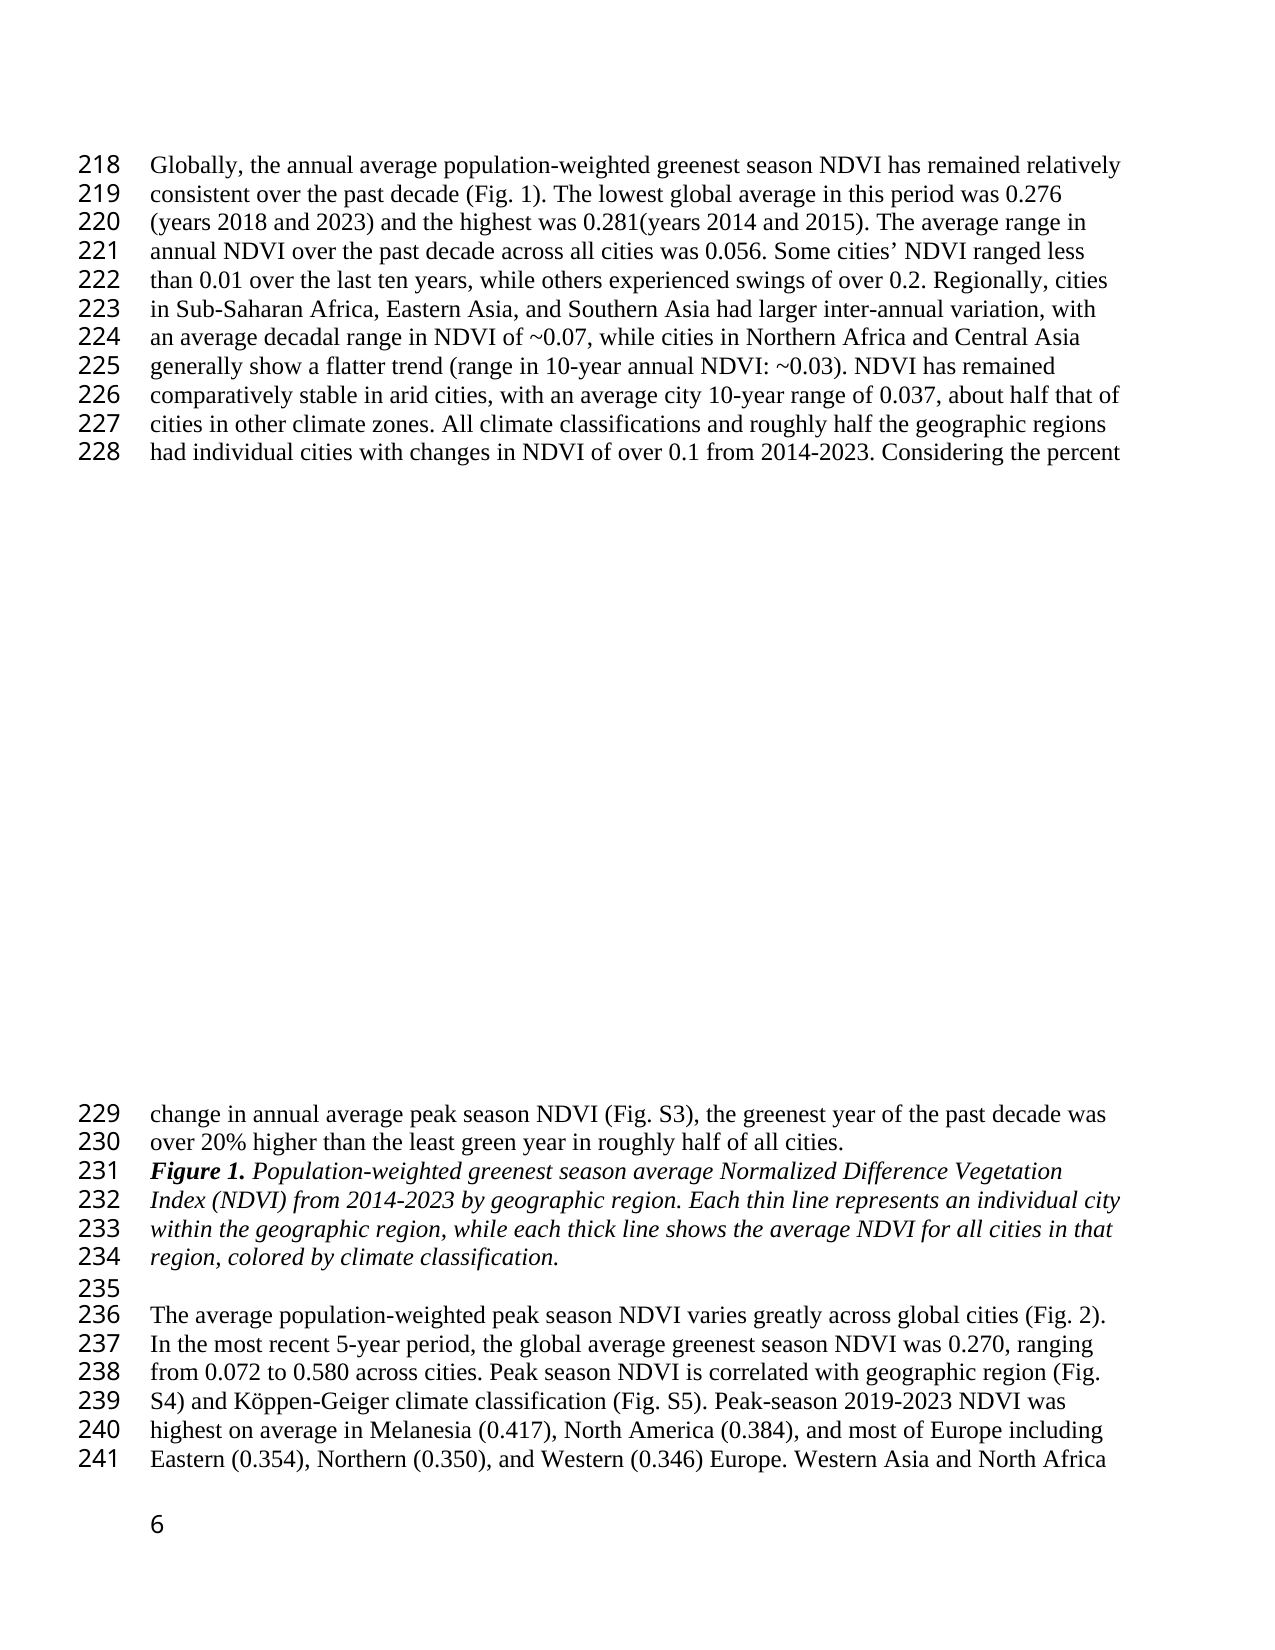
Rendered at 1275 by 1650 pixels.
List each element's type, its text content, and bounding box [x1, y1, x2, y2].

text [150, 1300, 1125, 1472]
text Figure 1. Population-weighted greenest season average Normalized Difference Vegetation Index (NDVI) from 2014-2023 by geographic region. Each thin line represents an individual city within the geographic region, while each thick line shows the average NDVI for all cities in that region, colored by climate classification. [150, 1156, 1125, 1271]
text Globally, the annual average population-weighted greenest season NDVI has remained relatively consistent over the past decade (Fig. 1). The lowest global average in this period was 0.276 (years 2018 and 2023) and the highest was 0.281(years 2014 and 2015). The average range in annual NDVI over the past decade across all cities was 0.056. Some cities’ NDVI ranged less than 0.01 over the last ten years, while others experienced swings of over 0.2. Regionally, cities in Sub-Saharan Africa, Eastern Asia, and Southern Asia had larger inter-annual variation, with an average decadal range in NDVI of ~0.07, while cities in Northern Africa and Central Asia generally show a flatter trend (range in 10-year annual NDVI: ~0.03). NDVI has remained comparatively stable in arid cities, with an average city 10-year range of 0.037, about half that of cities in other climate zones. All climate classifications and roughly half the geographic regions had individual cities with changes in NDVI of over 0.1 from 2014-2023. Considering the percent change in annual average peak season NDVI (Fig. S3), the greenest year of the past decade was over 20% higher than the least green year in roughly half of all cities. [150, 150, 1125, 1156]
